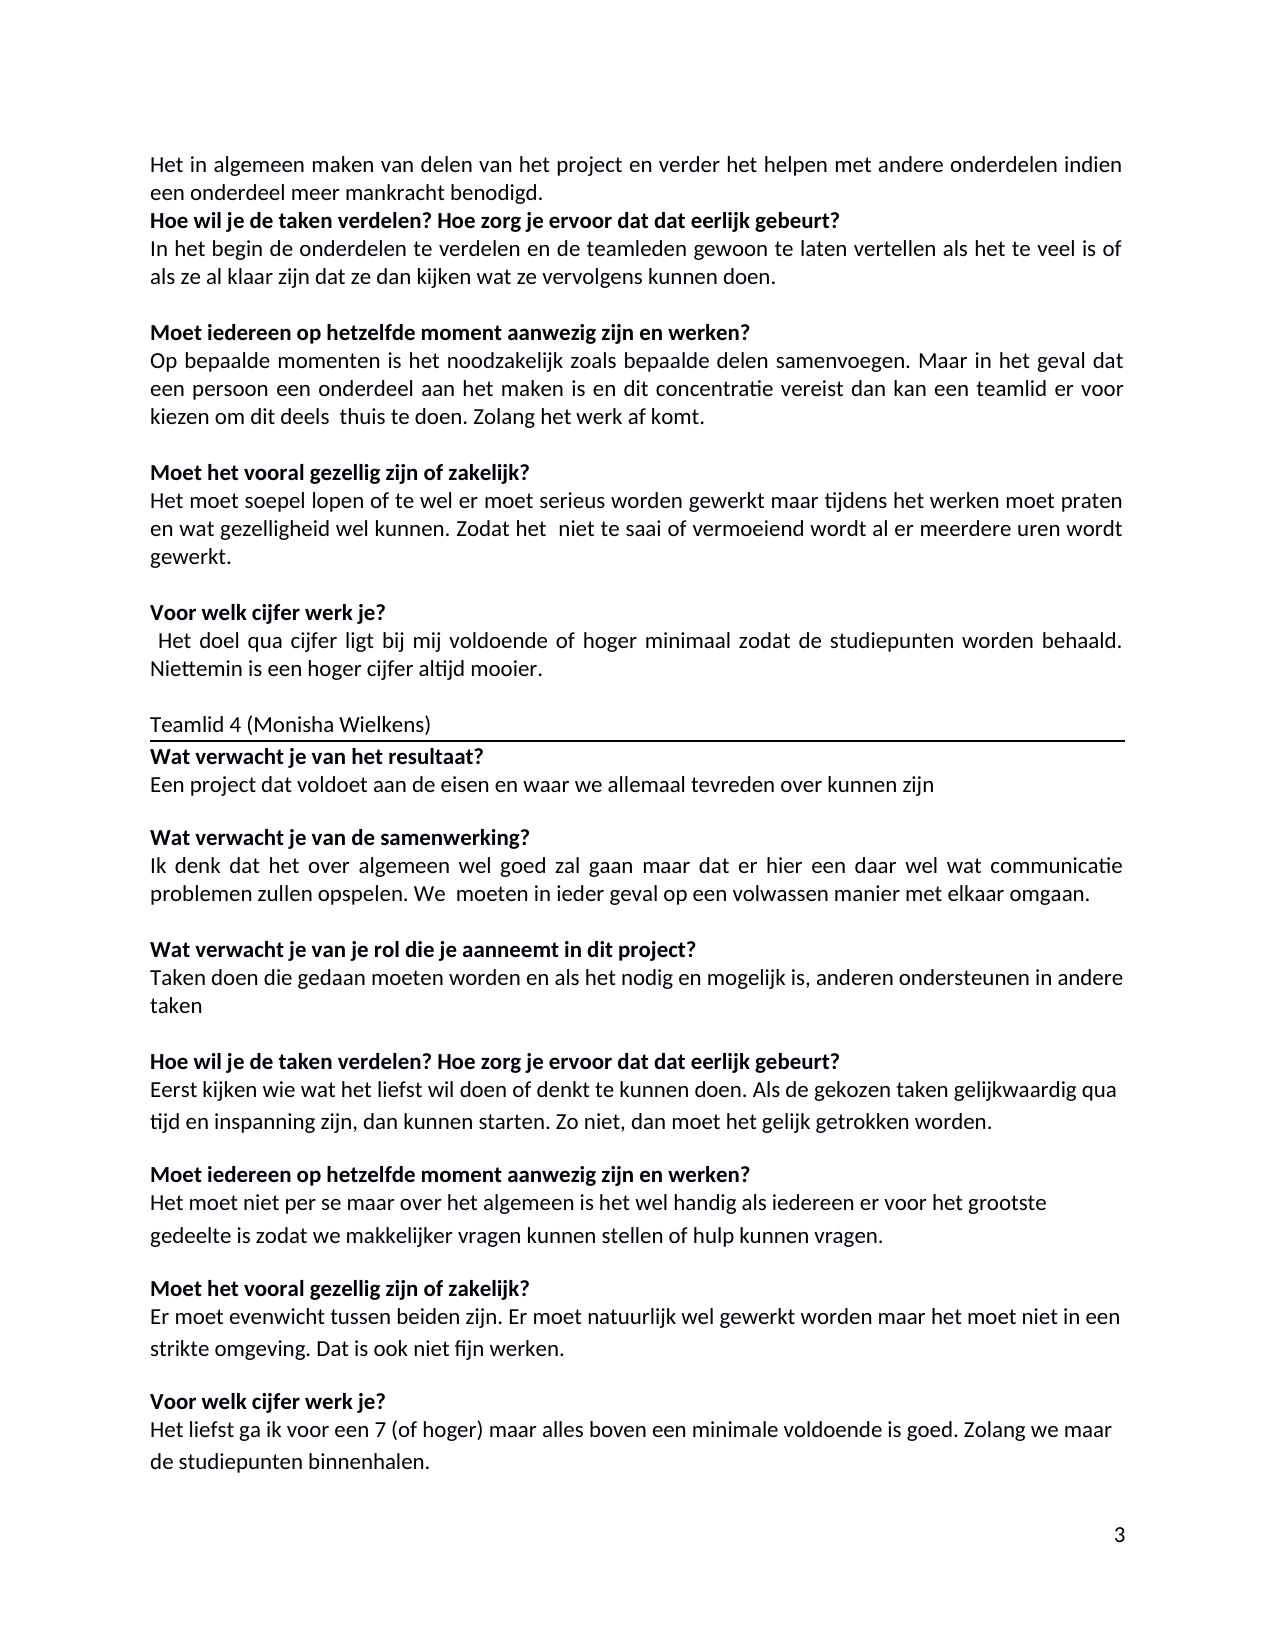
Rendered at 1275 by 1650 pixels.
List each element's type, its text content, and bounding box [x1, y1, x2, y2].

text Moet het vooral gezellig zijn of zakelijk? [150, 1274, 1125, 1302]
text Een project dat voldoet aan de eisen en waar we allemaal tevreden over kunnen zijn [150, 770, 1125, 798]
text Wat verwacht je van het resultaat? [150, 742, 1125, 770]
text Voor welk cijfer werk je? [150, 1387, 1125, 1415]
text In het begin de onderdelen te verdelen en de teamleden gewoon te laten vertellen als het te veel is of als ze al klaar zijn dat ze dan kijken wat ze vervolgens kunnen doen. [150, 234, 1125, 290]
text Hoe wil je de taken verdelen? Hoe zorg je ervoor dat dat eerlijk gebeurt? [150, 206, 1125, 234]
text Wat verwacht je van je rol die je aanneemt in dit project? [150, 935, 1125, 963]
text Er moet evenwicht tussen beiden zijn. Er moet natuurlijk wel gewerkt worden maar het moet niet in een strikte omgeving. Dat is ook niet fijn werken. [150, 1302, 1125, 1362]
text Het doel qua cijfer ligt bij mij voldoende of hoger minimaal zodat de studiepunten worden behaald. Niettemin is een hoger cijfer altijd mooier. [150, 626, 1125, 682]
text Het in algemeen maken van delen van het project en verder het helpen met andere onderdelen indien een onderdeel meer mankracht benodigd. [150, 150, 1125, 206]
text Voor welk cijfer werk je? [150, 598, 1125, 626]
text Taken doen die gedaan moeten worden en als het nodig en mogelijk is, anderen ondersteunen in andere taken [150, 963, 1125, 1019]
text Het moet soepel lopen of te wel er moet serieus worden gewerkt maar tijdens het werken moet praten en wat gezelligheid wel kunnen. Zodat het niet te saai of vermoeiend wordt al er meerdere uren wordt gewerkt. [150, 486, 1125, 570]
text Moet iedereen op hetzelfde moment aanwezig zijn en werken? [150, 1161, 1125, 1188]
text Eerst kijken wie wat het liefst wil doen of denkt te kunnen doen. Als de gekozen taken gelijkwaardig qua tijd en inspanning zijn, dan kunnen starten. Zo niet, dan moet het gelijk getrokken worden. [150, 1075, 1125, 1136]
text Ik denk dat het over algemeen wel goed zal gaan maar dat er hier een daar wel wat communicatie problemen zullen opspelen. We moeten in ieder geval op een volwassen manier met elkaar omgaan. [150, 851, 1125, 907]
text Hoe wil je de taken verdelen? Hoe zorg je ervoor dat dat eerlijk gebeurt? [150, 1047, 1125, 1075]
text Moet iedereen op hetzelfde moment aanwezig zijn en werken? [150, 318, 1125, 346]
text Op bepaalde momenten is het noodzakelijk zoals bepaalde delen samenvoegen. Maar in het geval dat een persoon een onderdeel aan het maken is en dit concentratie vereist dan kan een teamlid er voor kiezen om dit deels thuis te doen. Zolang het werk af komt. [150, 346, 1125, 430]
text Wat verwacht je van de samenwerking? [150, 823, 1125, 851]
text Het liefst ga ik voor een 7 (of hoger) maar alles boven een minimale voldoende is goed. Zolang we maar de studiepunten binnenhalen. [150, 1415, 1125, 1475]
text Moet het vooral gezellig zijn of zakelijk? [150, 458, 1125, 486]
text Teamlid 4 (Monisha Wielkens) [150, 710, 1125, 740]
text Het moet niet per se maar over het algemeen is het wel handig als iedereen er voor het grootste gedeelte is zodat we makkelijker vragen kunnen stellen of hulp kunnen vragen. [150, 1188, 1125, 1249]
